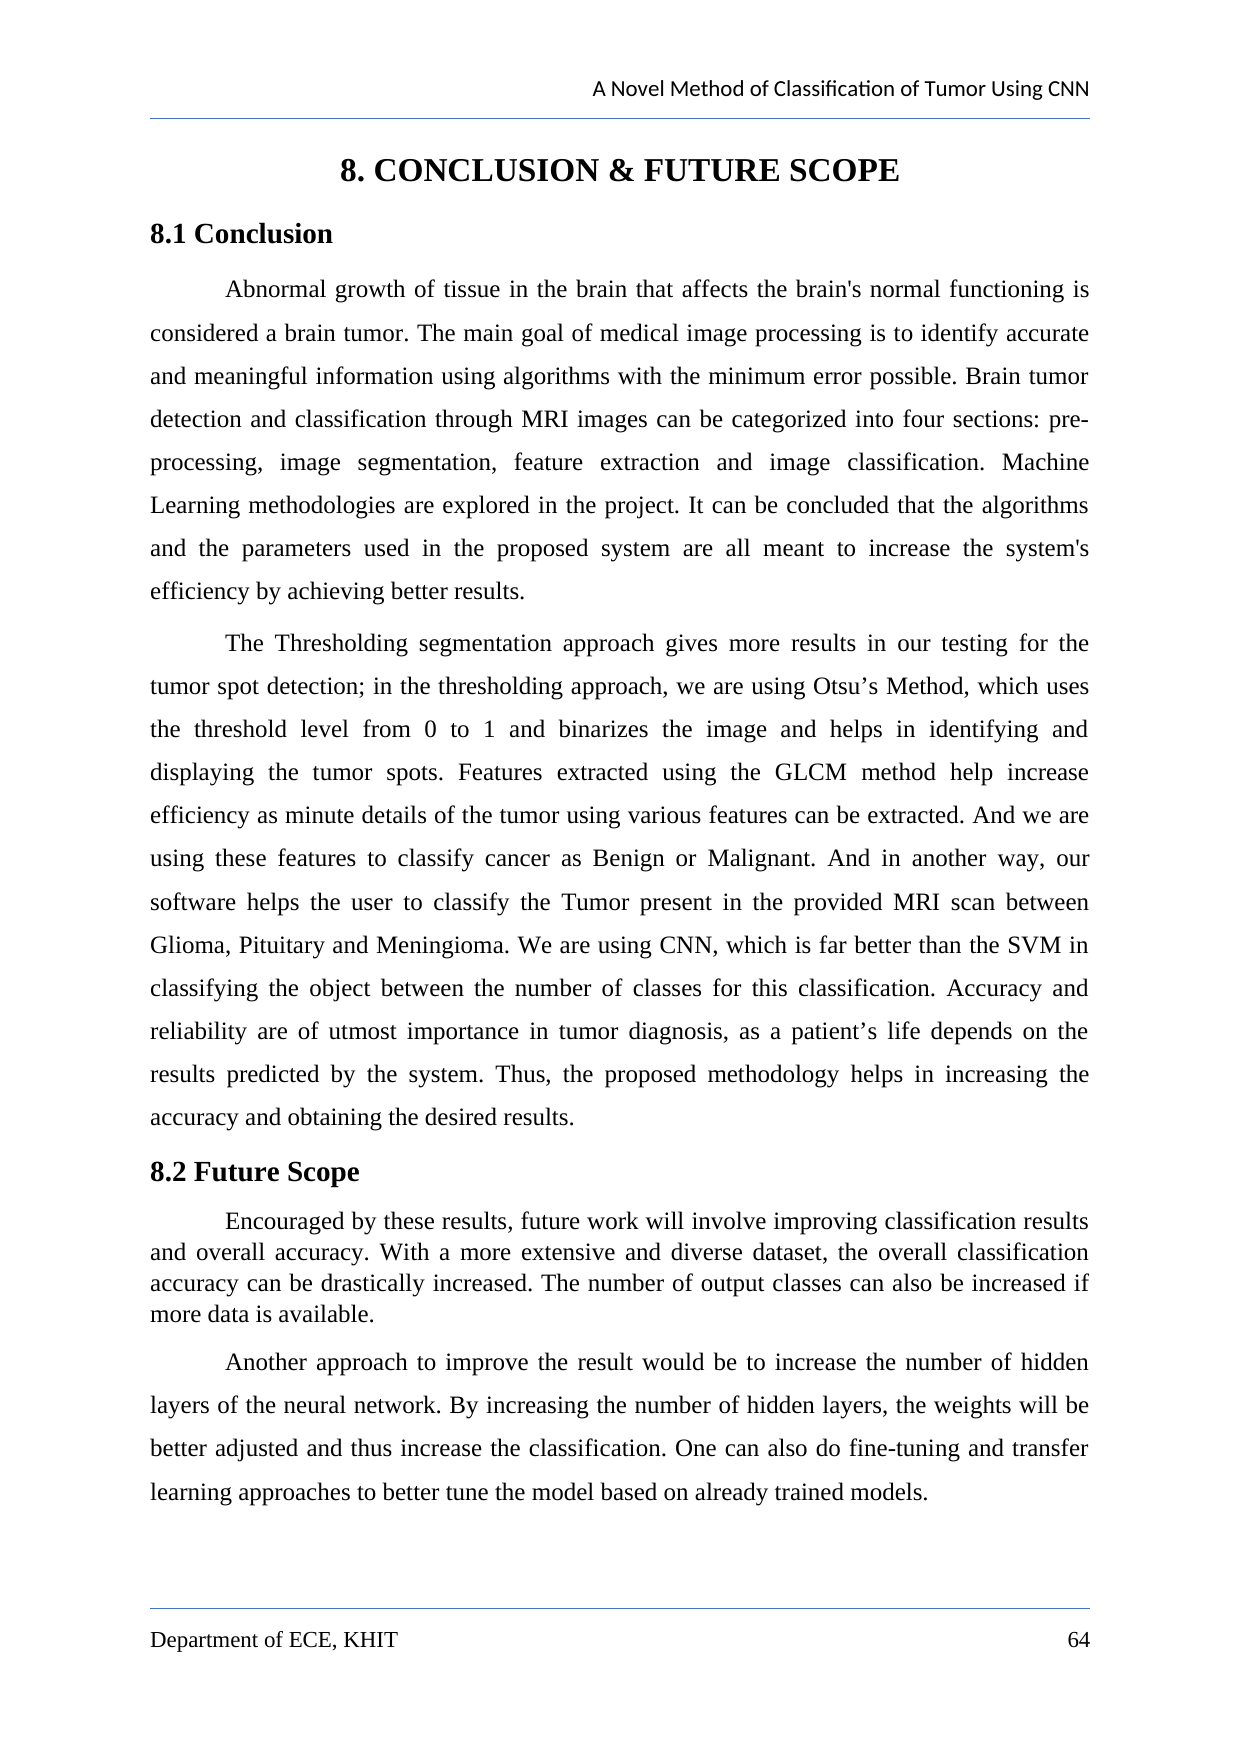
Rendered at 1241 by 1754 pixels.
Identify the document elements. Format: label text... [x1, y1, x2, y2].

text 8.2 Future Scope [150, 1154, 1090, 1187]
text Abnormal growth of tissue in the brain that affects the brain's normal functioning is considered a brain tumor. The main goal of medical image processing is to identify accurate and meaningful information using algorithms with the minimum error possible. Brain tumor detection and classification through MRI images can be categorized into four sections: pre-processing, image segmentation, feature extraction and image classification. Machine Learning methodologies are explored in the project. It can be concluded that the algorithms and the parameters used in the proposed system are all meant to increase the system's efficiency by achieving better results. [150, 274, 1090, 605]
text The Thresholding segmentation approach gives more results in our testing for the tumor spot detection; in the thresholding approach, we are using Otsu’s Method, which uses the threshold level from 0 to 1 and binarizes the image and helps in identifying and displaying the tumor spots. Features extracted using the GLCM method help increase efficiency as minute details of the tumor using various features can be extracted. And we are using these features to classify cancer as Benign or Malignant. And in another way, our software helps the user to classify the Tumor present in the provided MRI scan between Glioma, Pituitary and Meningioma. We are using CNN, which is far better than the SVM in classifying the object between the number of classes for this classification. Accuracy and reliability are of utmost importance in tumor diagnosis, as a patient’s life depends on the results predicted by the system. Thus, the proposed methodology helps in increasing the accuracy and obtaining the desired results. [150, 628, 1090, 1131]
text Another approach to improve the result would be to increase the number of hidden layers of the neural network. By increasing the number of hidden layers, the weights will be better adjusted and thus increase the classification. One can also do fine-tuning and transfer learning approaches to better tune the model based on already trained models. [150, 1347, 1090, 1505]
text 8. CONCLUSION & FUTURE SCOPE [150, 150, 1090, 188]
text 8.1 Conclusion [150, 216, 1090, 249]
text Encouraged by these results, future work will involve improving classification results and overall accuracy. With a more extensive and diverse dataset, the overall classification accuracy can be drastically increased. The number of output classes can also be increased if more data is available. [150, 1206, 1090, 1328]
